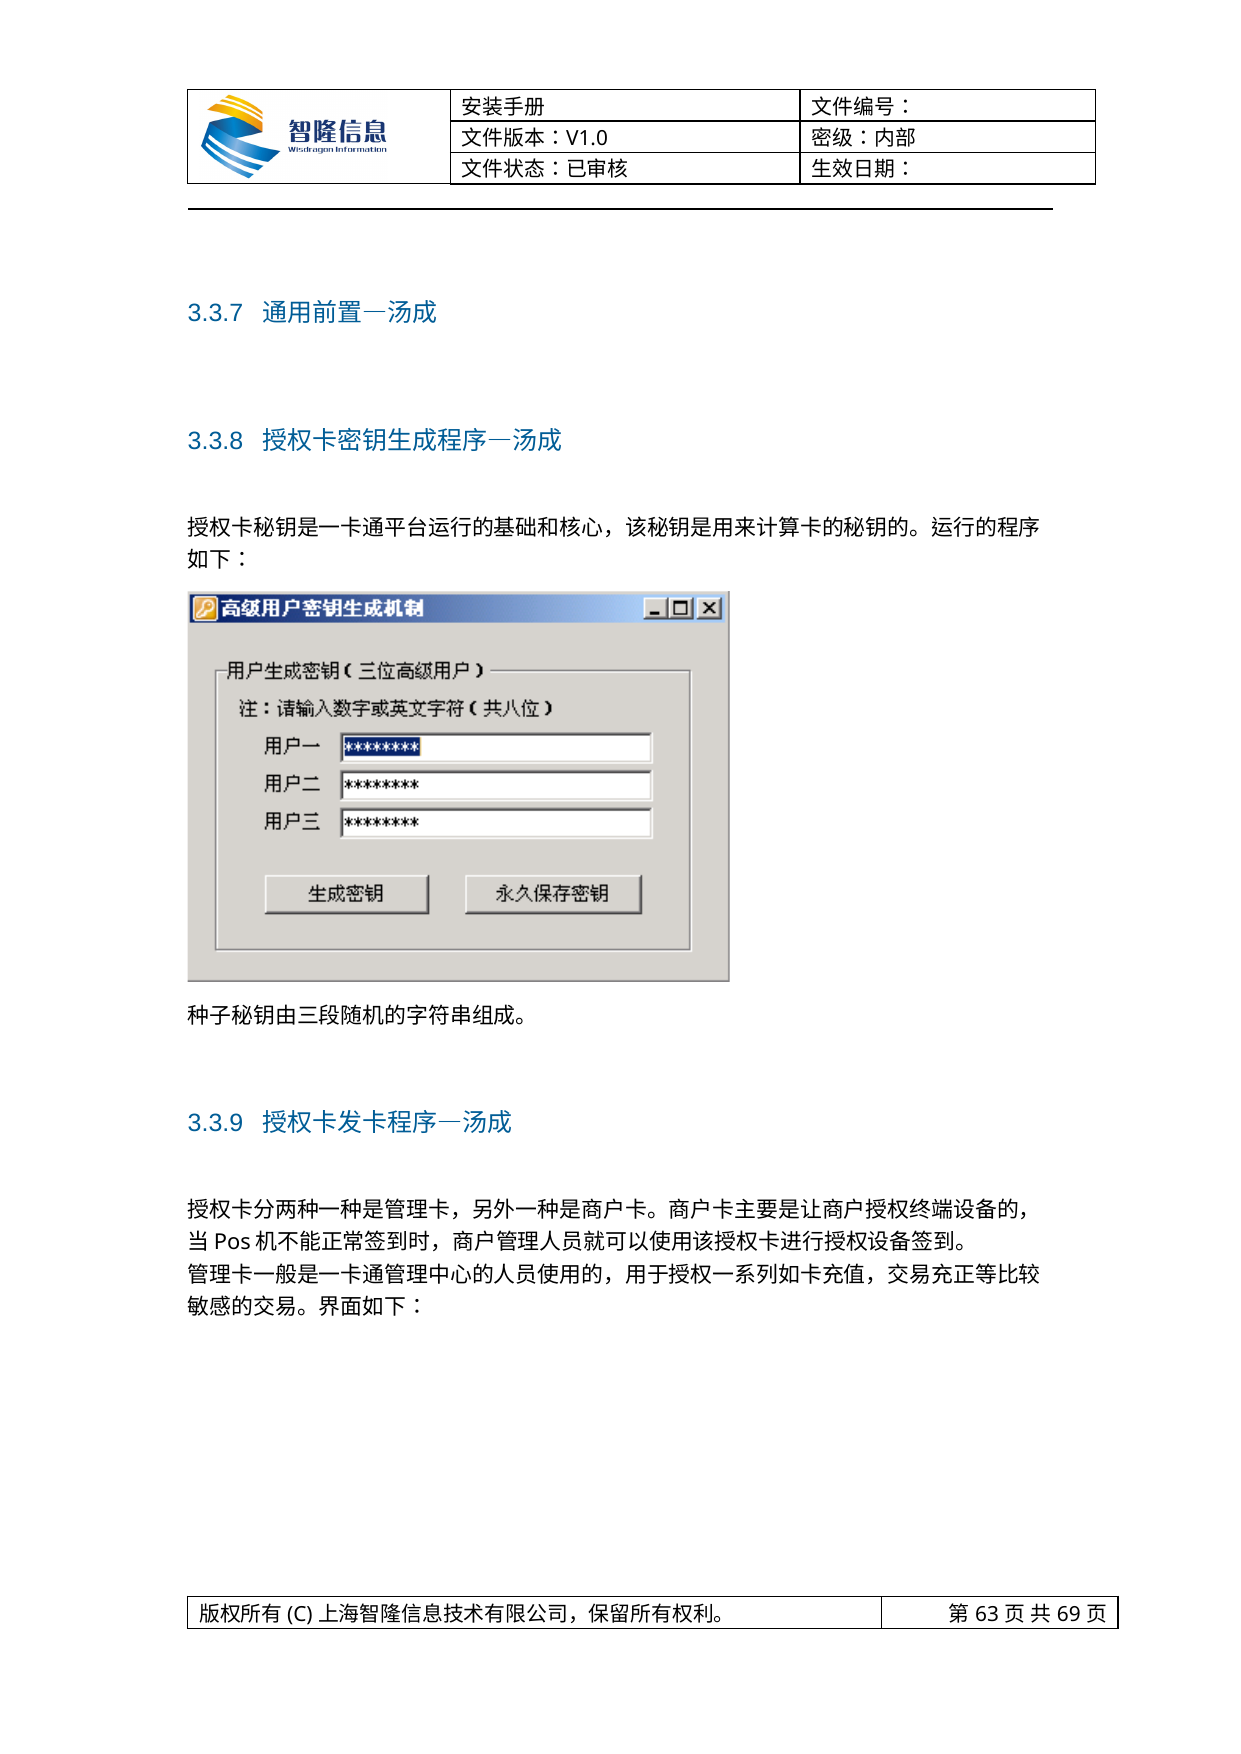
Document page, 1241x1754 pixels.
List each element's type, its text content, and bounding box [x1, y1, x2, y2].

subtitle 通用前置—汤成 [187, 278, 1053, 343]
text 授权卡分两种一种是管理卡，另外一种是商户卡。商户卡主要是让商户授权终端设备的，当Pos机不能正常签到时，商户管理人员就可以使用该授权卡进行授权设备签到。 [187, 1191, 1053, 1256]
text 授权卡秘钥是一卡通平台运行的基础和核心，该秘钥是用来计算卡的秘钥的。运行的程序如下： [187, 510, 1053, 575]
subtitle 授权卡发卡程序—汤成 [187, 1088, 1053, 1153]
text 管理卡一般是一卡通管理中心的人员使用的，用于授权一系列如卡充值，交易充正等比较敏感的交易。界面如下： [187, 1256, 1053, 1321]
text 种子秘钥由三段随机的字符串组成。 [187, 998, 1053, 1030]
picture [187, 591, 730, 982]
subtitle 授权卡密钥生成程序—汤成 [187, 406, 1053, 471]
picture [198, 90, 388, 183]
